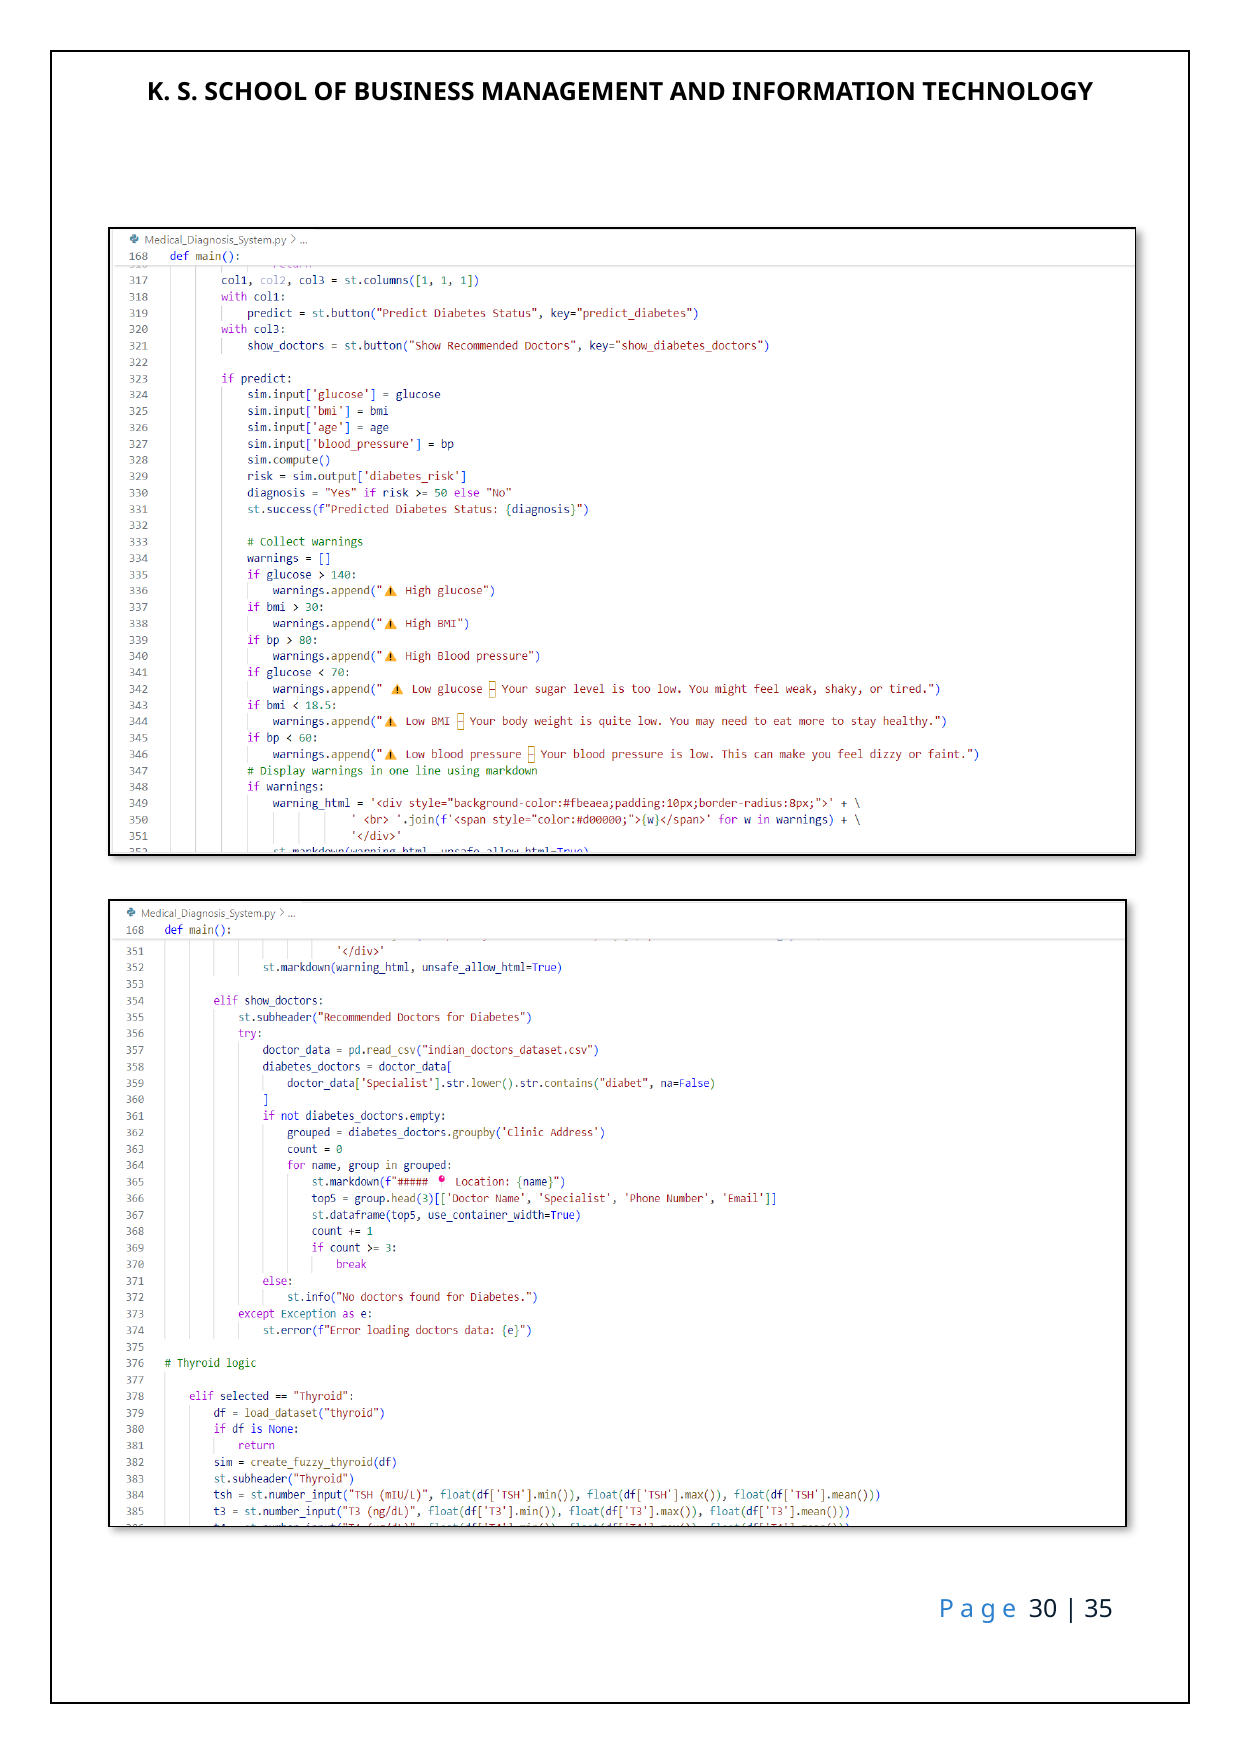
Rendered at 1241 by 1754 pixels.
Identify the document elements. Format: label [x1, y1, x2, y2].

picture [110, 229, 1135, 854]
picture [110, 901, 1125, 1526]
